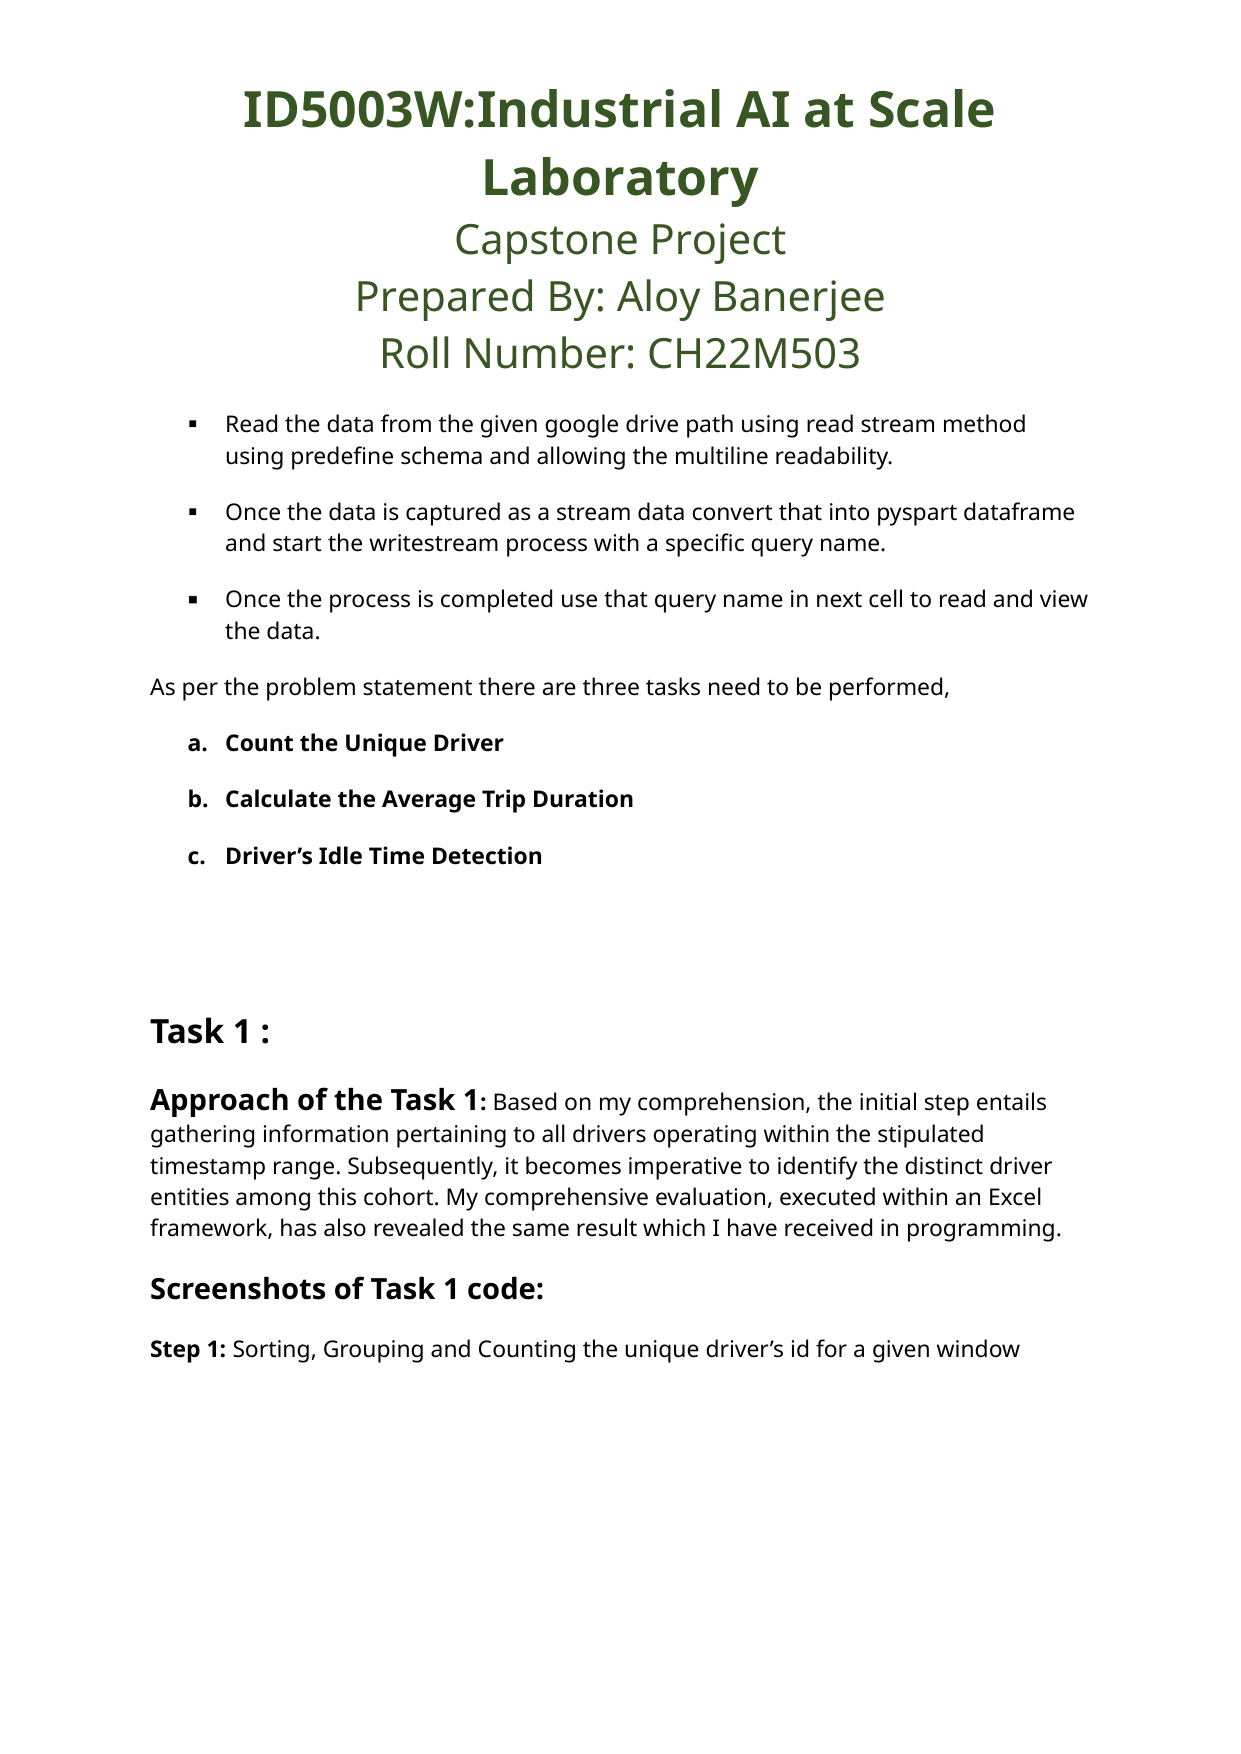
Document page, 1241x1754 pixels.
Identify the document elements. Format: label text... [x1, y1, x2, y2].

list Once the process is completed use that query name in next cell to read and view the data. [187, 583, 1090, 646]
list Driver’s Idle Time Detection [187, 839, 1090, 871]
text Approach of the Task 1: Based on my comprehension, the initial step entails gathering information pertaining to all drivers operating within the stipulated timestamp range. Subsequently, it becomes imperative to identify the distinct driver entities among this cohort. My comprehensive evaluation, executed within an Excel framework, has also revealed the same result which I have received in programming. [150, 1079, 1090, 1243]
list Calculate the Average Trip Duration [187, 783, 1090, 814]
text Screenshots of Task 1 code: [150, 1268, 1090, 1308]
text Step 1: Sorting, Grouping and Counting the unique driver’s id for a given window [150, 1333, 1090, 1364]
list Read the data from the given google drive path using read stream method using predefine schema and allowing the multiline readability. [187, 408, 1090, 471]
list Count the Unique Driver [187, 727, 1090, 758]
text Task 1 : [150, 1008, 1090, 1054]
list Once the data is captured as a stream data convert that into pyspart dataframe and start the writestream process with a specific query name. [187, 496, 1090, 558]
text As per the problem statement there are three tasks need to be performed, [150, 671, 1090, 702]
